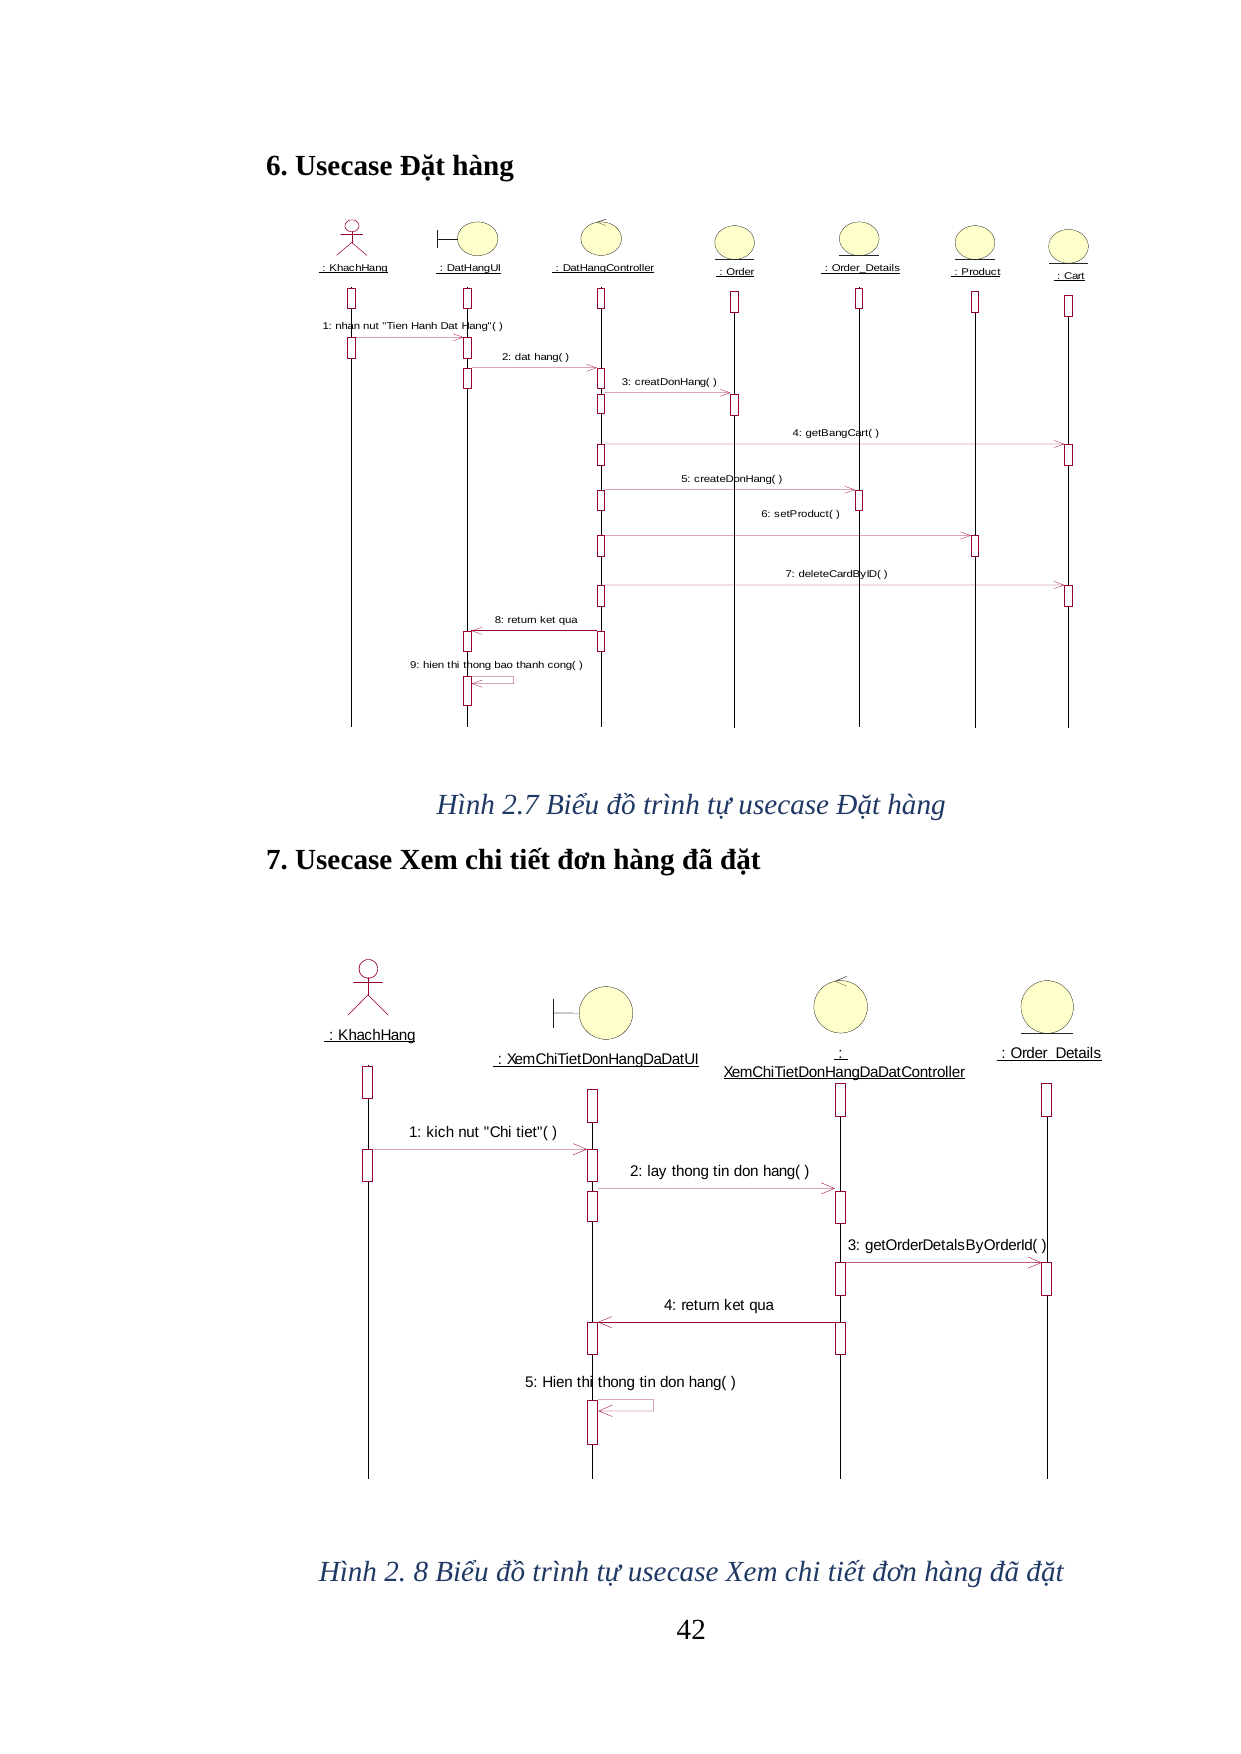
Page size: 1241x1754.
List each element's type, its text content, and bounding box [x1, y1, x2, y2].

subtitle 7. Usecase Xem chi tiết đơn hàng đã đặt [266, 842, 1122, 875]
subtitle 6. Usecase Đặt hàng [266, 148, 1122, 181]
text Hình 2. 8 Biểu đồ trình tự usecase Xem chi tiết đơn hàng đã đặt [260, 1554, 1122, 1587]
text Hình 2.7 Biểu đồ trình tự usecase Đặt hàng [260, 787, 1122, 821]
